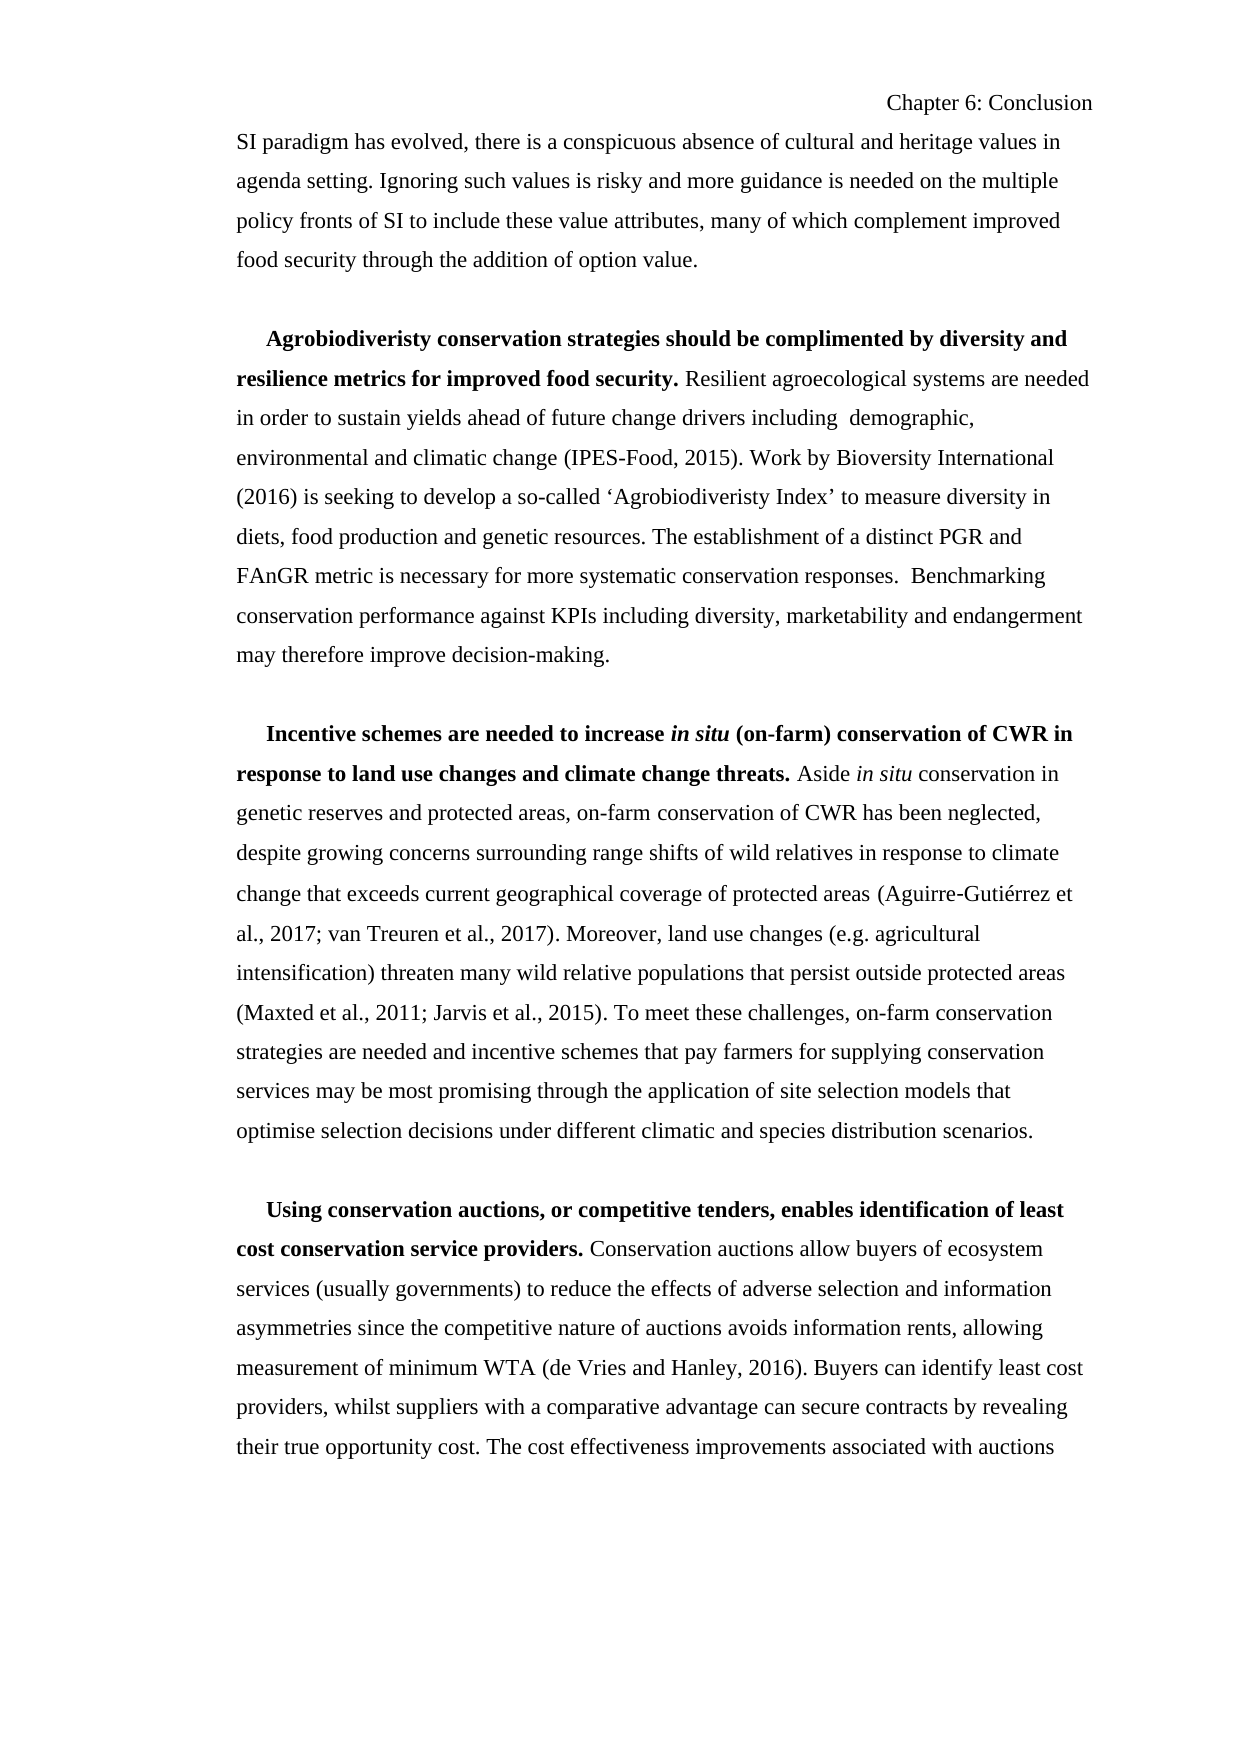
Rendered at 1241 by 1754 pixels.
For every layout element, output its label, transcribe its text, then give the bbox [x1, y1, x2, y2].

text Incentive schemes are needed to increase in situ (on-farm) conservation of CWR in response to land use changes and climate change threats. Aside in situ conservation in genetic reserves and protected areas, on-farm conservation of CWR has been neglected, despite growing concerns surrounding range shifts of wild relatives in response to climate change that exceeds current geographical coverage of protected areas (Aguirre‐Gutiérrez et al., 2017; van Treuren et al., 2017). Moreover, land use changes (e.g. agricultural intensification) threaten many wild relative populations that persist outside protected areas (Maxted et al., 2011; Jarvis et al., 2015). To meet these challenges, on-farm conservation strategies are needed and incentive schemes that pay farmers for supplying conservation services may be most promising through the application of site selection models that optimise selection decisions under different climatic and species distribution scenarios. [236, 720, 1092, 1143]
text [236, 128, 1092, 273]
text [236, 1196, 1092, 1459]
text Agrobiodiveristy conservation strategies should be complimented by diversity and resilience metrics for improved food security. Resilient agroecological systems are needed in order to sustain yields ahead of future change drivers including demographic, environmental and climatic change (IPES-Food, 2015). Work by Bioversity International (2016) is seeking to develop a so-called ‘Agrobiodiveristy Index’ to measure diversity in diets, food production and genetic resources. The establishment of a distinct PGR and FAnGR metric is necessary for more systematic conservation responses. Benchmarking conservation performance against KPIs including diversity, marketability and endangerment may therefore improve decision-making. [236, 325, 1092, 668]
